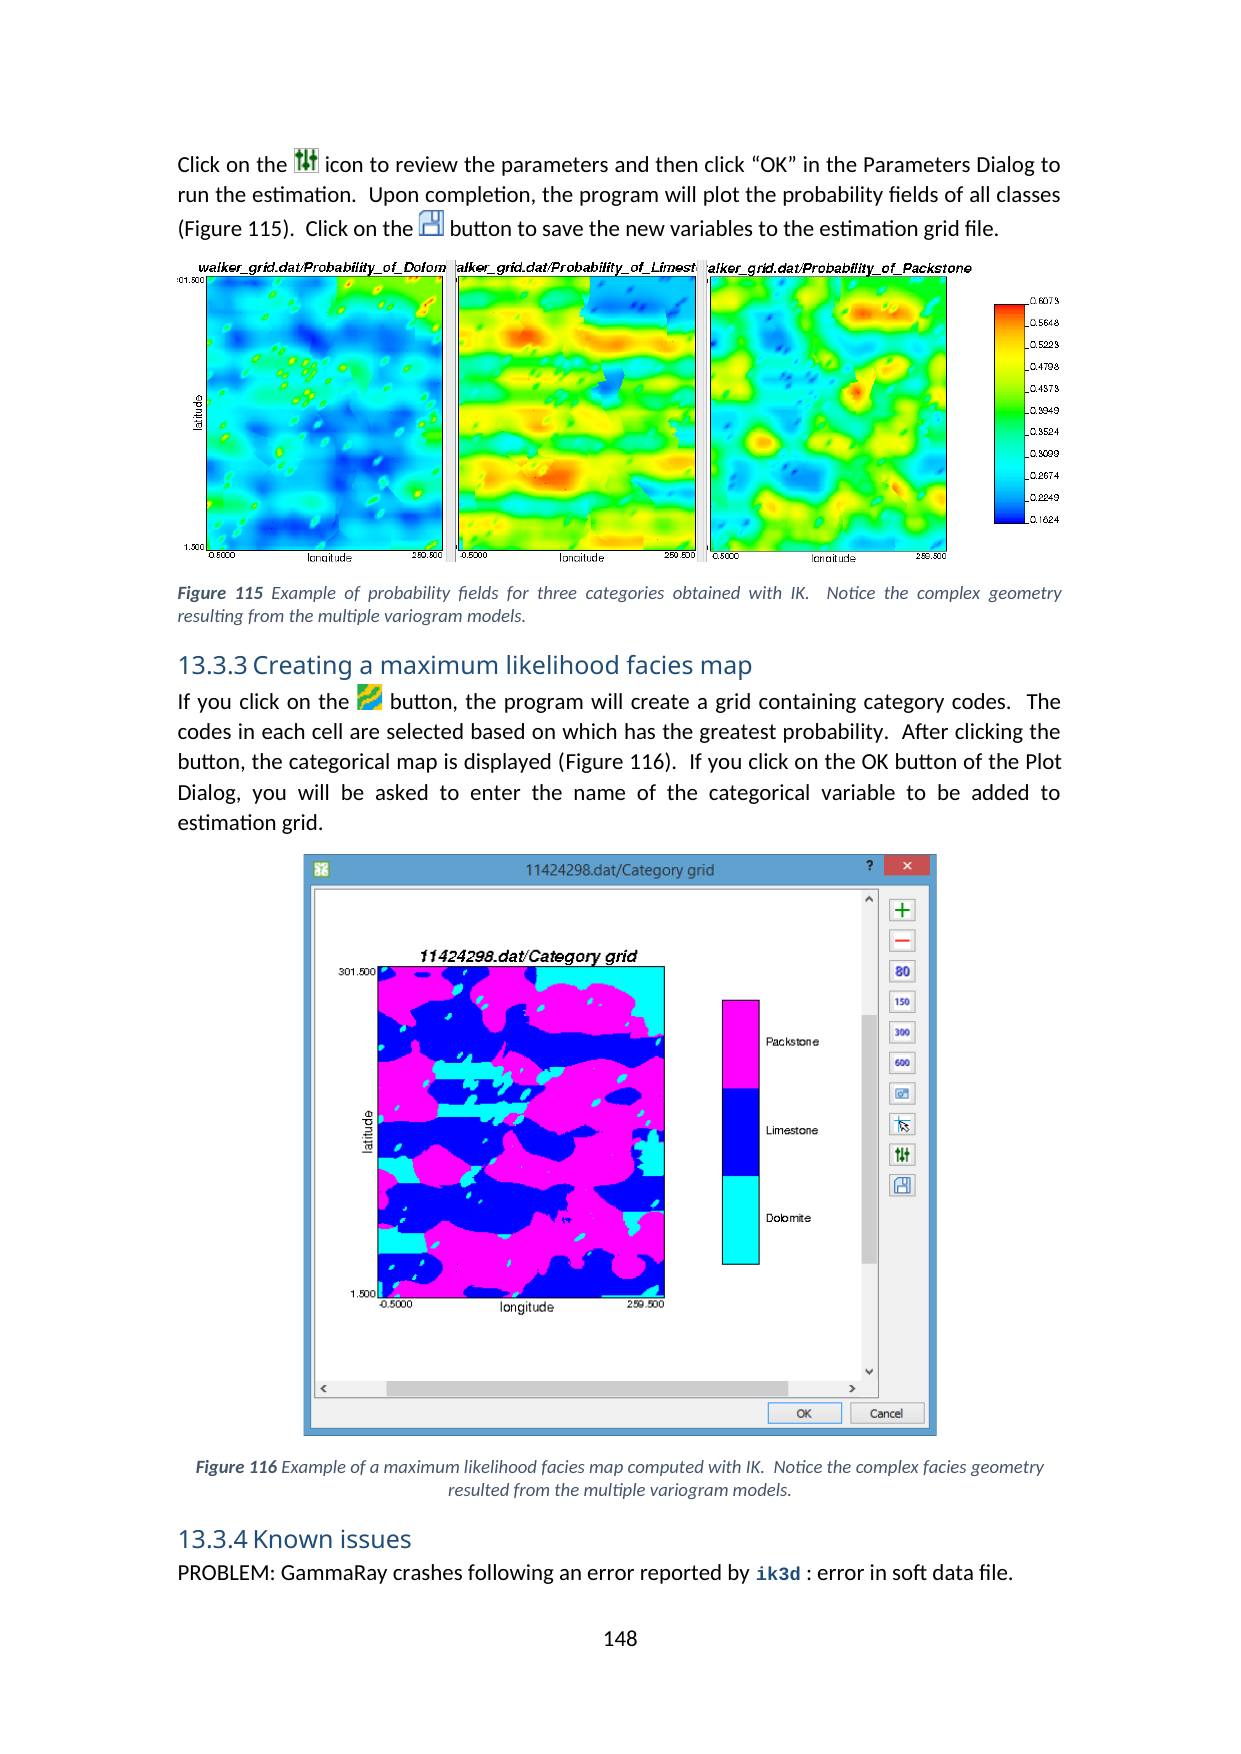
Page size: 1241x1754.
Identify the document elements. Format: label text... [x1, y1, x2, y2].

text If you click on the button, the program will create a grid containing category codes. The codes in each cell are selected based on which has the greatest probability. After clicking the button, the categorical map is displayed (Figure 116). If you click on the OK button of the Plot Dialog, you will be asked to enter the name of the categorical variable to be added to estimation grid. [177, 684, 1063, 836]
text Figure 116 Example of a maximum likelihood facies map computed with IK. Notice the complex facies geometry resulted from the multiple variogram models. [177, 1455, 1063, 1501]
picture [177, 260, 1062, 562]
text PROBLEM: GammaRay crashes following an error reported by ik3d : error in soft data file. [177, 1558, 1063, 1586]
picture [373, 703, 383, 710]
subtitle Known issues [177, 1522, 1063, 1556]
subtitle Creating a maximum likelihood facies map [177, 648, 1063, 682]
picture [357, 684, 383, 710]
text Click on the icon to review the parameters and then click “OK” in the Parameters Dialog to run the estimation. Upon completion, the program will plot the probability fields of all classes (Figure 115). Click on the button to save the new variables to the estimation grid file. [177, 148, 1063, 242]
picture [303, 854, 937, 1436]
picture [418, 210, 444, 236]
text Figure 115 Example of probability fields for three categories obtained with IK. Notice the complex geometry resulting from the multiple variogram models. [177, 581, 1063, 627]
picture [295, 149, 318, 172]
